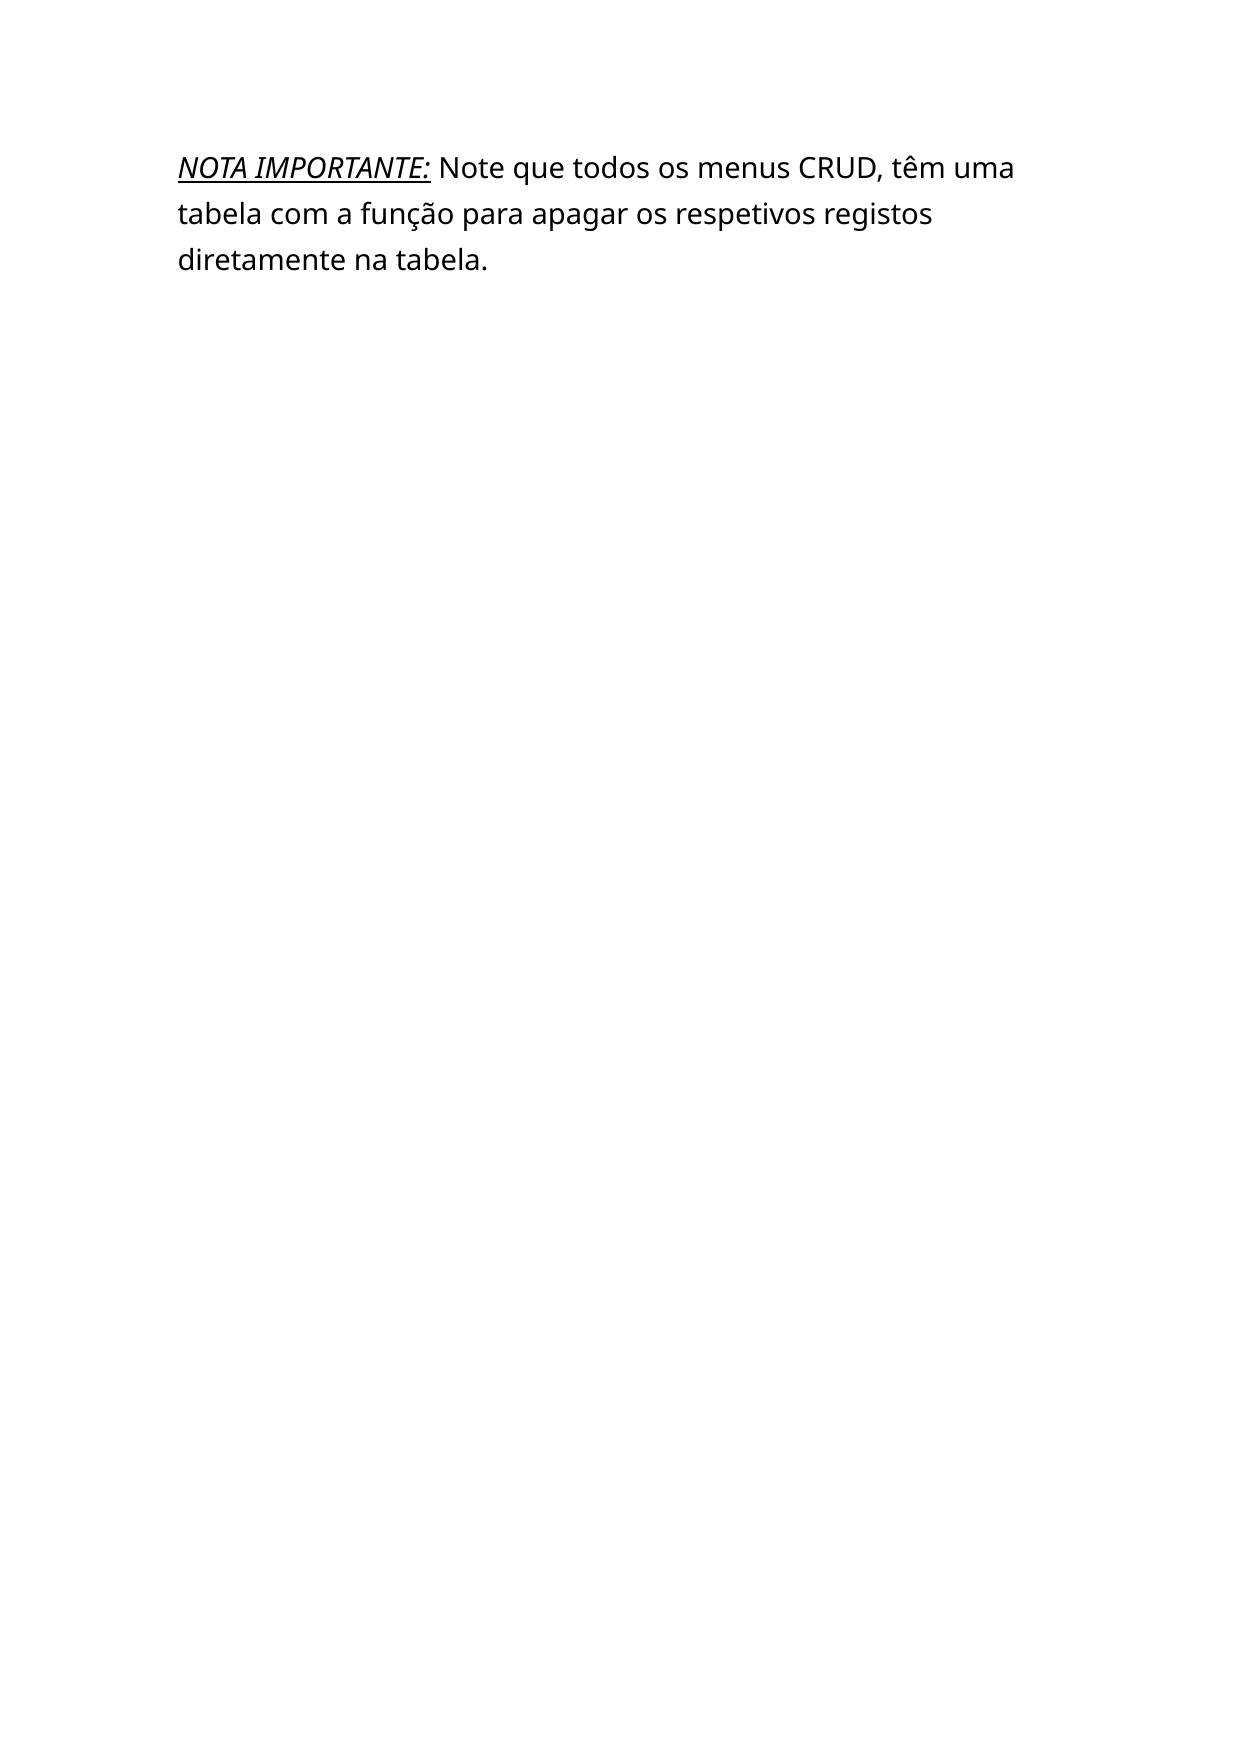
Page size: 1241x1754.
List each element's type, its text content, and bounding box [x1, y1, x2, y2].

text NOTA IMPORTANTE: Note que todos os menus CRUD, têm uma tabela com a função para apagar os respetivos registos diretamente na tabela. [177, 148, 1063, 278]
